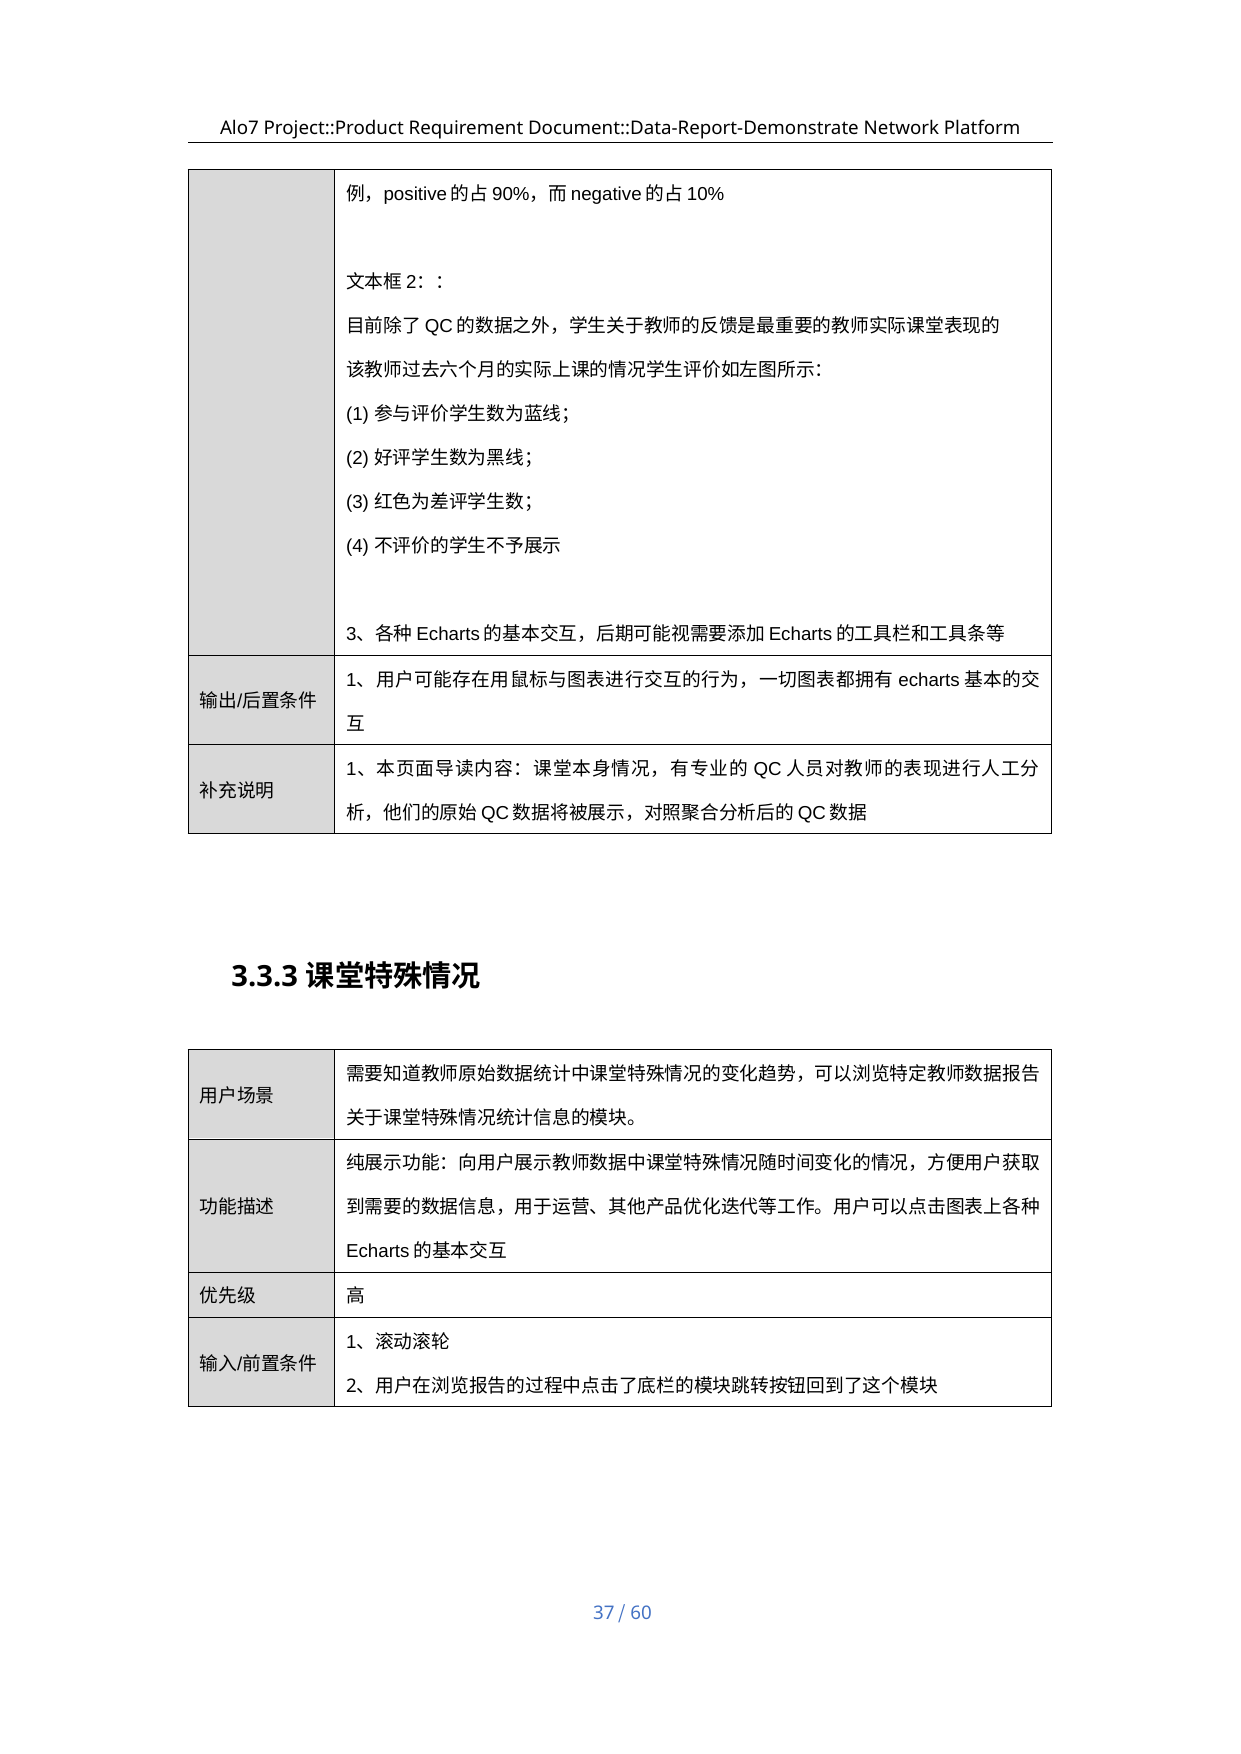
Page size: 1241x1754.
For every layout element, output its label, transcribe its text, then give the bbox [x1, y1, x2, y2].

table_cell 高 [335, 1273, 1051, 1317]
table_cell 输入/前置条件 [189, 1318, 334, 1406]
table_cell 1、滚动滚轮 2、用户在浏览报告的过程中点击了底栏的模块跳转按钮回到了这个模块 [335, 1318, 1051, 1406]
table_cell 优先级 [189, 1273, 334, 1317]
subtitle 3.3.3 课堂特殊情况 [187, 951, 1053, 995]
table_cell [335, 170, 1051, 655]
table_cell 1、用户可能存在用鼠标与图表进行交互的行为，一切图表都拥有echarts基本的交互 [335, 656, 1051, 744]
table_cell 补充说明 [189, 745, 334, 833]
table_cell 1、本页面导读内容：课堂本身情况，有专业的QC人员对教师的表现进行人工分析，他们的原始QC数据将被展示，对照聚合分析后的QC数据 [335, 745, 1051, 833]
table_cell 纯展示功能：向用户展示教师数据中课堂特殊情况随时间变化的情况，方便用户获取到需要的数据信息，用于运营、其他产品优化迭代等工作。用户可以点击图表上各种Echarts的基本交互 [335, 1140, 1051, 1272]
table_header 用户场景 [189, 1050, 334, 1138]
table_cell 输出/后置条件 [189, 656, 334, 744]
table_cell 需求描述 [189, 170, 334, 655]
table_cell 功能描述 [189, 1140, 334, 1272]
table_header 需要知道教师原始数据统计中课堂特殊情况的变化趋势，可以浏览特定教师数据报告关于课堂特殊情况统计信息的模块。 [335, 1050, 1051, 1138]
